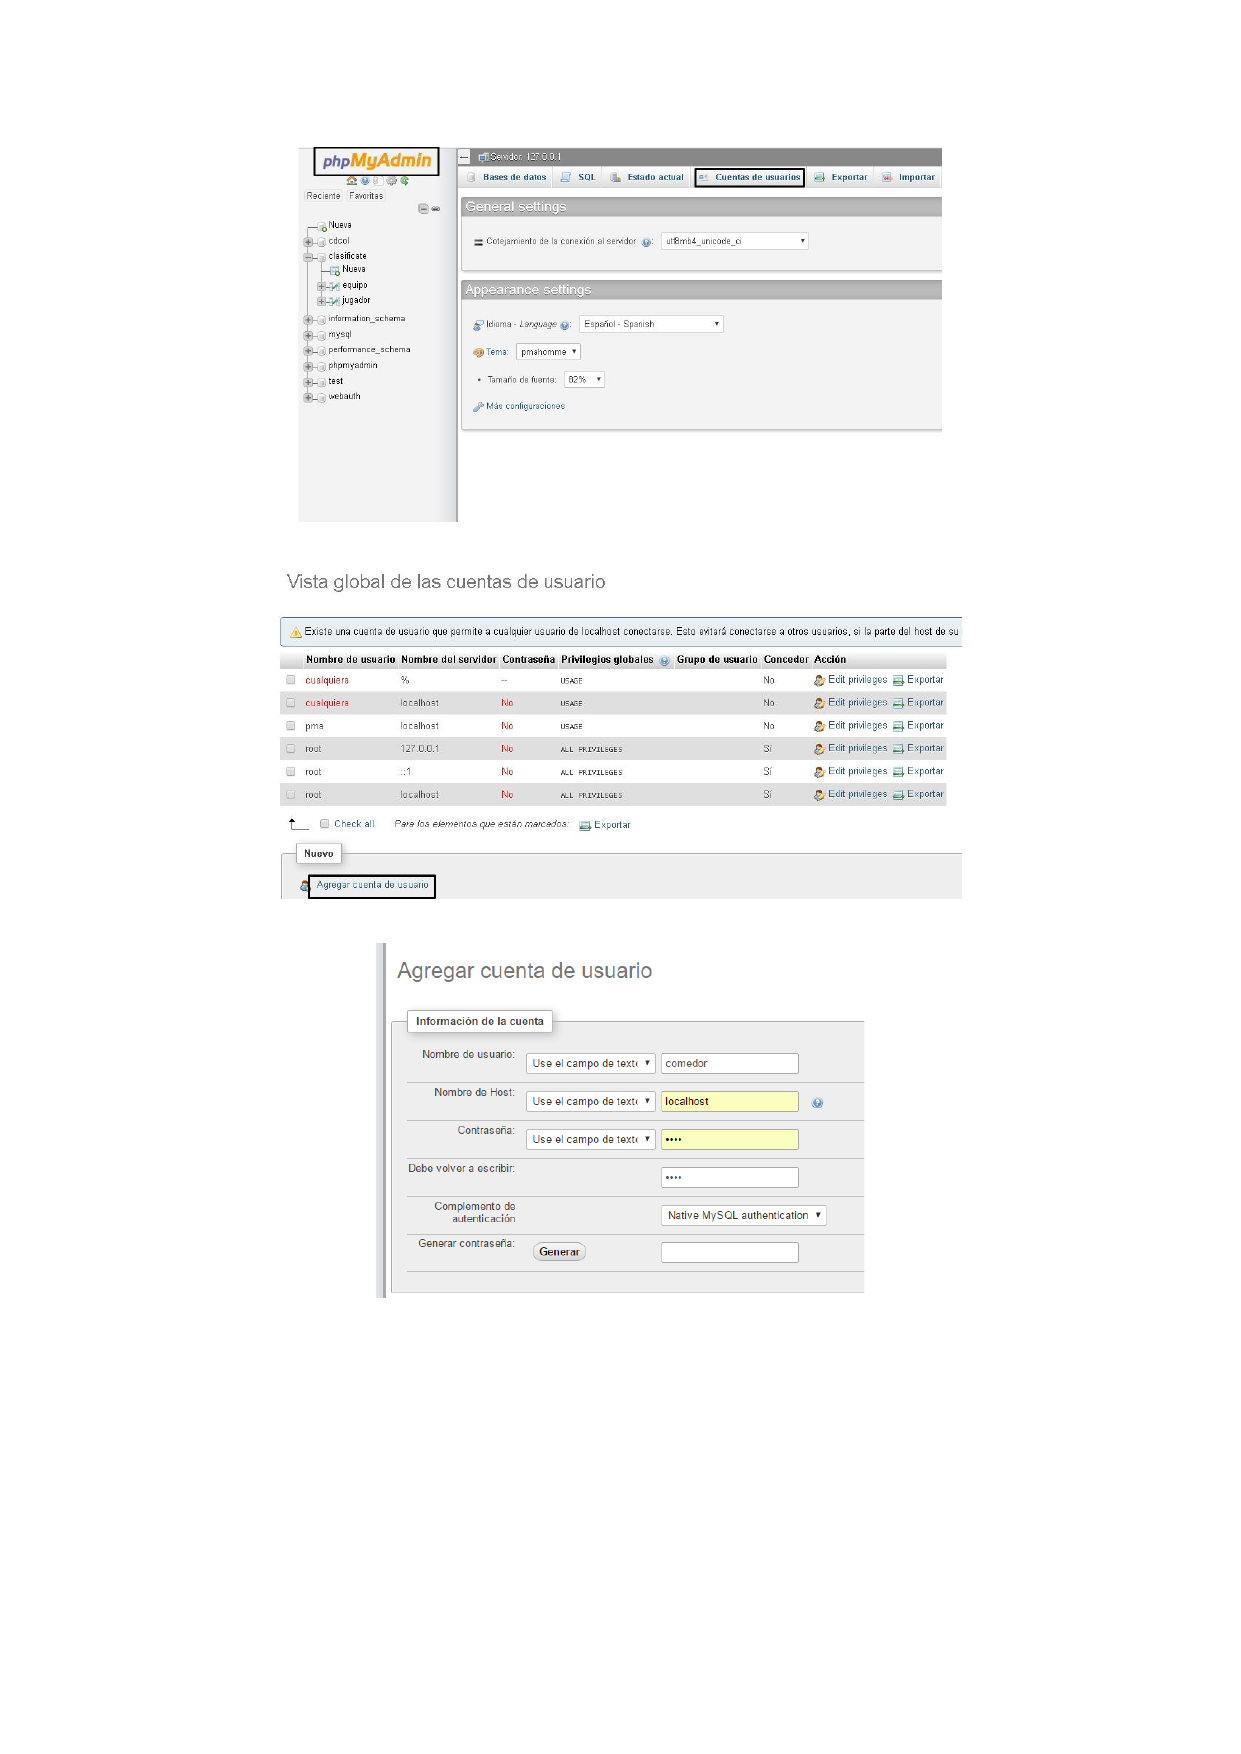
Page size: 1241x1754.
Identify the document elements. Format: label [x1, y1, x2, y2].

picture [375, 943, 865, 1298]
